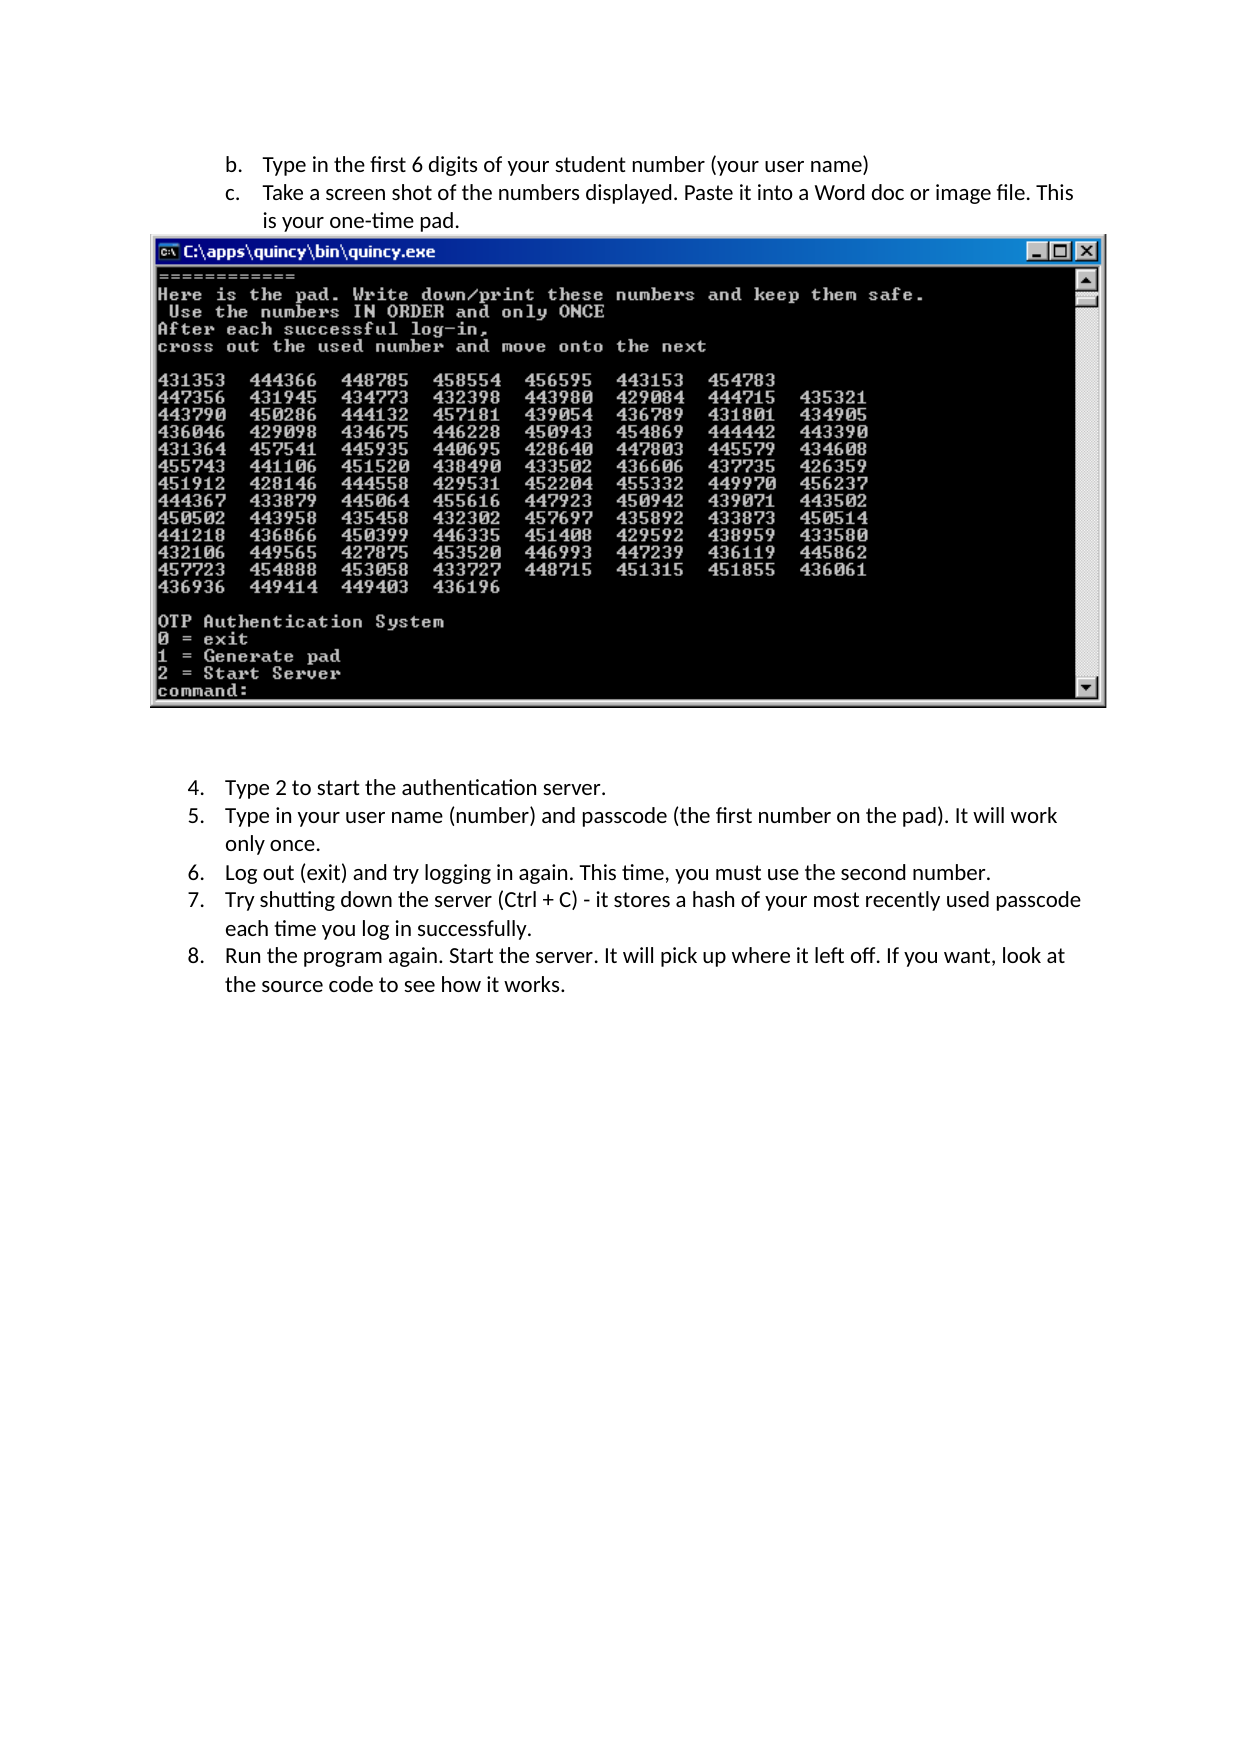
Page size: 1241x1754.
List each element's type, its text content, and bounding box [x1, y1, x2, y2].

list Run the program again. Start the server. It will pick up where it left off. If you want, look at the source code to see how it works. [187, 942, 1090, 998]
picture [150, 234, 1107, 708]
list Type in your user name (number) and passcode (the first number on the pad). It will work only once. [187, 802, 1090, 858]
list Type in the first 6 digits of your student number (your user name) [225, 150, 1090, 178]
list Try shutting down the server (Ctrl + C) - it stores a hash of your most recently used passcode each time you log in successfully. [187, 886, 1090, 942]
list Log out (exit) and try logging in again. This time, you must use the second number. [187, 858, 1090, 886]
list Type 2 to start the authentication server. [187, 773, 1090, 802]
list Take a screen shot of the numbers displayed. Paste it into a Word doc or image file. This is your one-time pad. [225, 178, 1090, 234]
